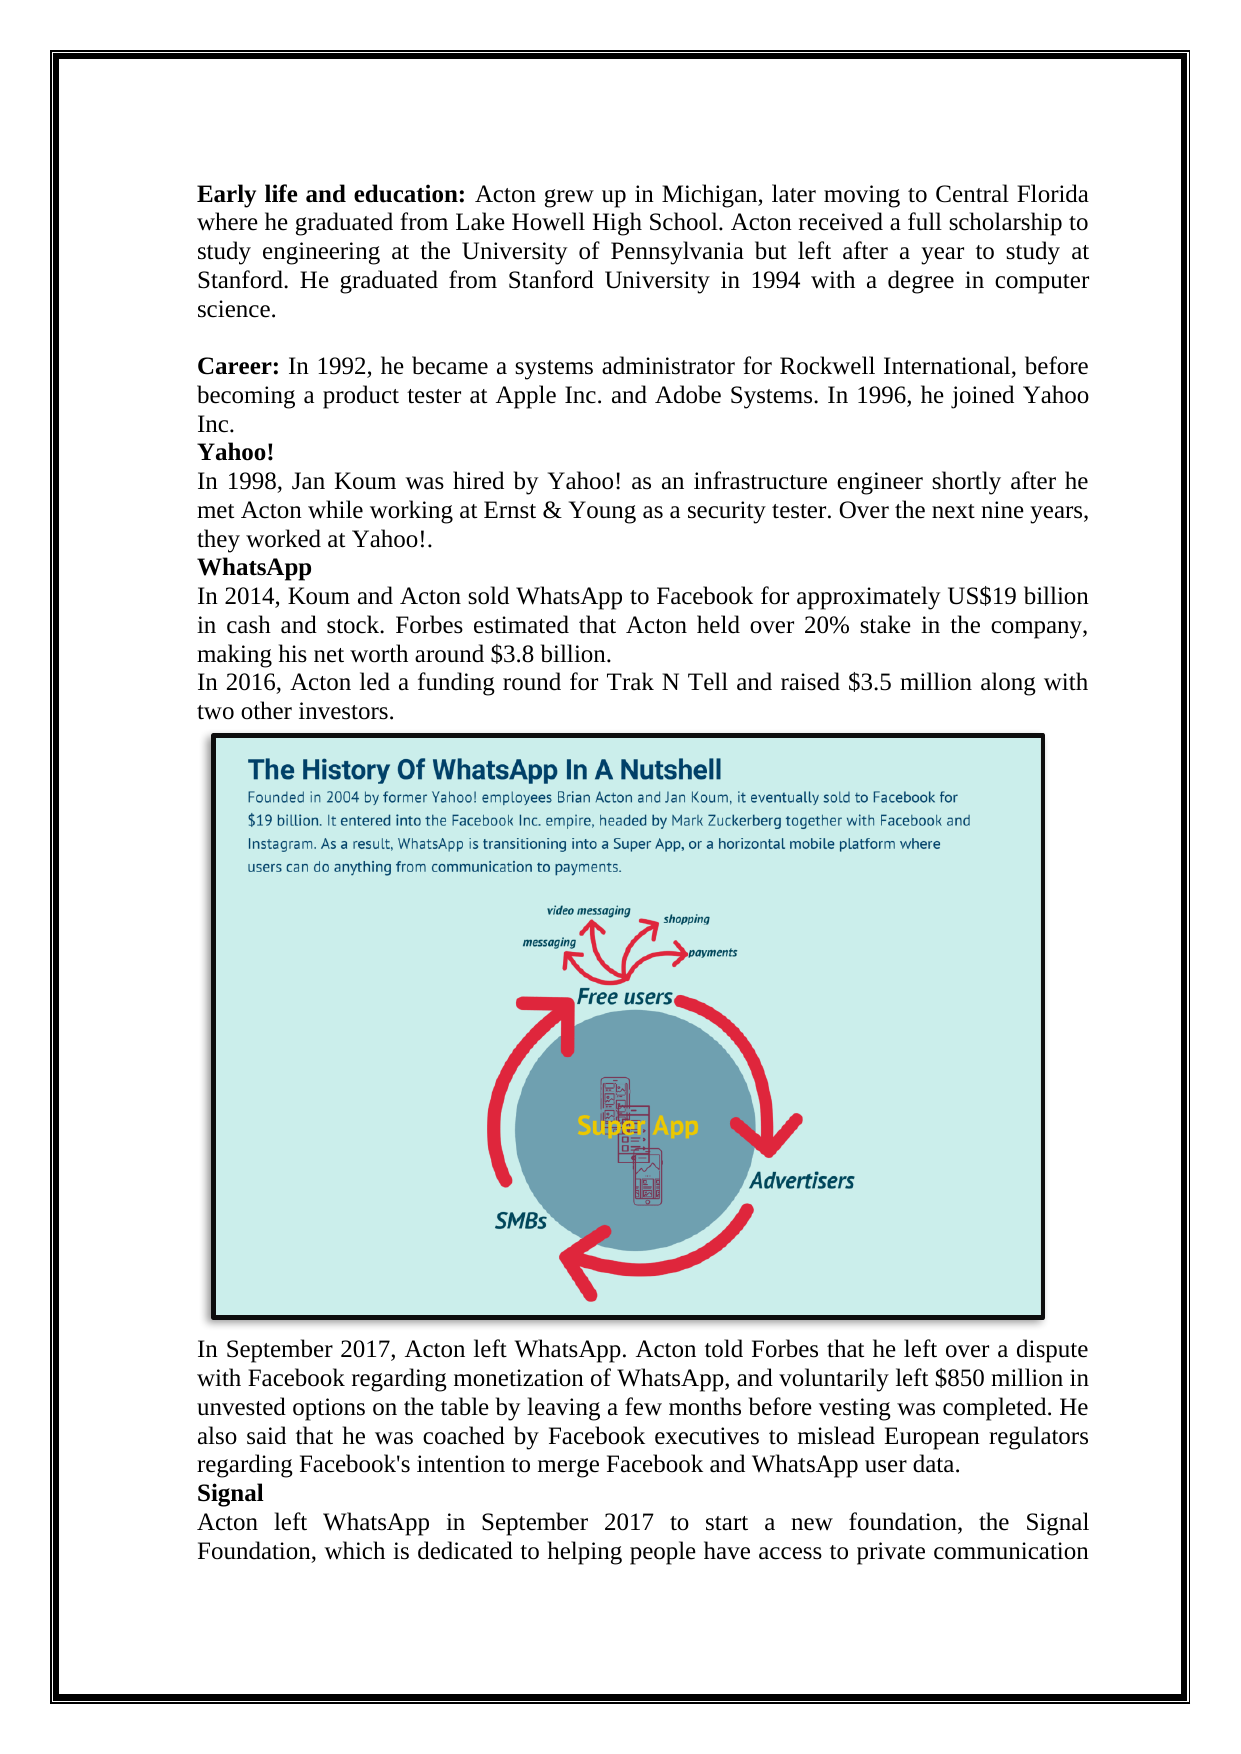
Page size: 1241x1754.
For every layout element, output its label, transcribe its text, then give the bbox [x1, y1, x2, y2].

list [197, 1507, 1090, 1564]
list In 2016, Acton led a funding round for Trak N Tell and raised $3.5 million along with two other investors. [197, 667, 1090, 725]
list Career: In 1992, he became a systems administrator for Rockwell International, before becoming a product tester at Apple Inc. and Adobe Systems. In 1996, he joined Yahoo Inc. [197, 351, 1090, 437]
list WhatsApp [197, 552, 1090, 581]
list Early life and education: Acton grew up in Michigan, later moving to Central Florida where he graduated from Lake Howell High School. Acton received a full scholarship to study engineering at the University of Pennsylvania but left after a year to study at Stanford. He graduated from Stanford University in 1994 with a degree in computer science. [197, 179, 1090, 322]
list In 1998, Jan Koum was hired by Yahoo! as an infrastructure engineer shortly after he met Acton while working at Ernst & Young as a security tester. Over the next nine years, they worked at Yahoo!. [197, 466, 1090, 552]
list In 2014, Koum and Acton sold WhatsApp to Facebook for approximately US$19 billion in cash and stock. Forbes estimated that Acton held over 20% stake in the company, making his net worth around $3.8 billion. [197, 581, 1090, 667]
list Yahoo! [197, 437, 1090, 466]
picture [216, 738, 1041, 1315]
list In September 2017, Acton left WhatsApp. Acton told Forbes that he left over a dispute with Facebook regarding monetization of WhatsApp, and voluntarily left $850 million in unvested options on the table by leaving a few months before vesting was completed. He also said that he was coached by Facebook executives to mislead European regulators regarding Facebook's intention to merge Facebook and WhatsApp user data. [197, 1334, 1090, 1478]
list Signal [197, 1478, 1090, 1507]
